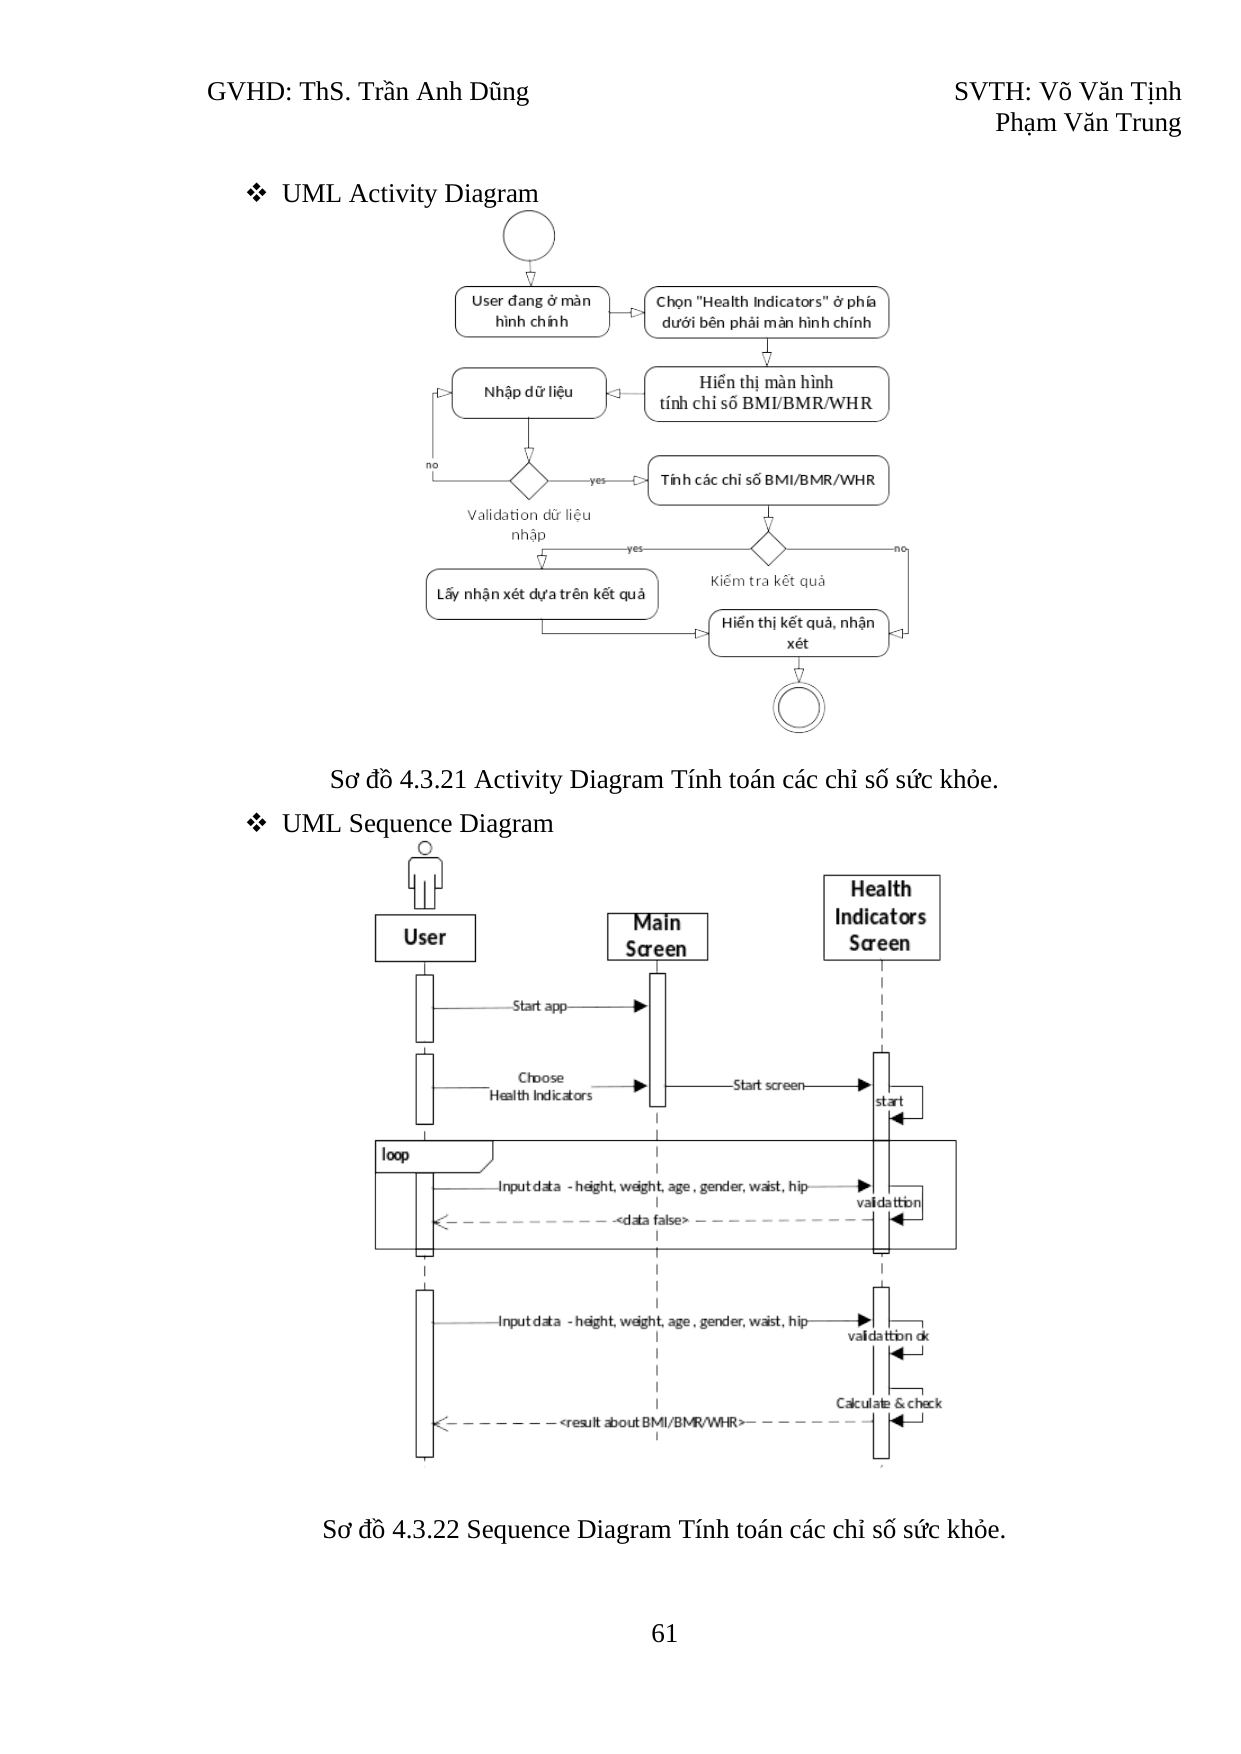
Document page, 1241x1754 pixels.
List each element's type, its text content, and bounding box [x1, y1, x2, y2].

list UML Activity Diagram [244, 177, 1122, 208]
list UML Sequence Diagram [244, 807, 1122, 838]
text Sơ đồ 4.3.21 Activity Diagram Tính toán các chỉ số sức khỏe. [207, 763, 1122, 794]
text Sơ đồ 4.3.22 Sequence Diagram Tính toán các chỉ số sức khỏe. [207, 1513, 1122, 1544]
